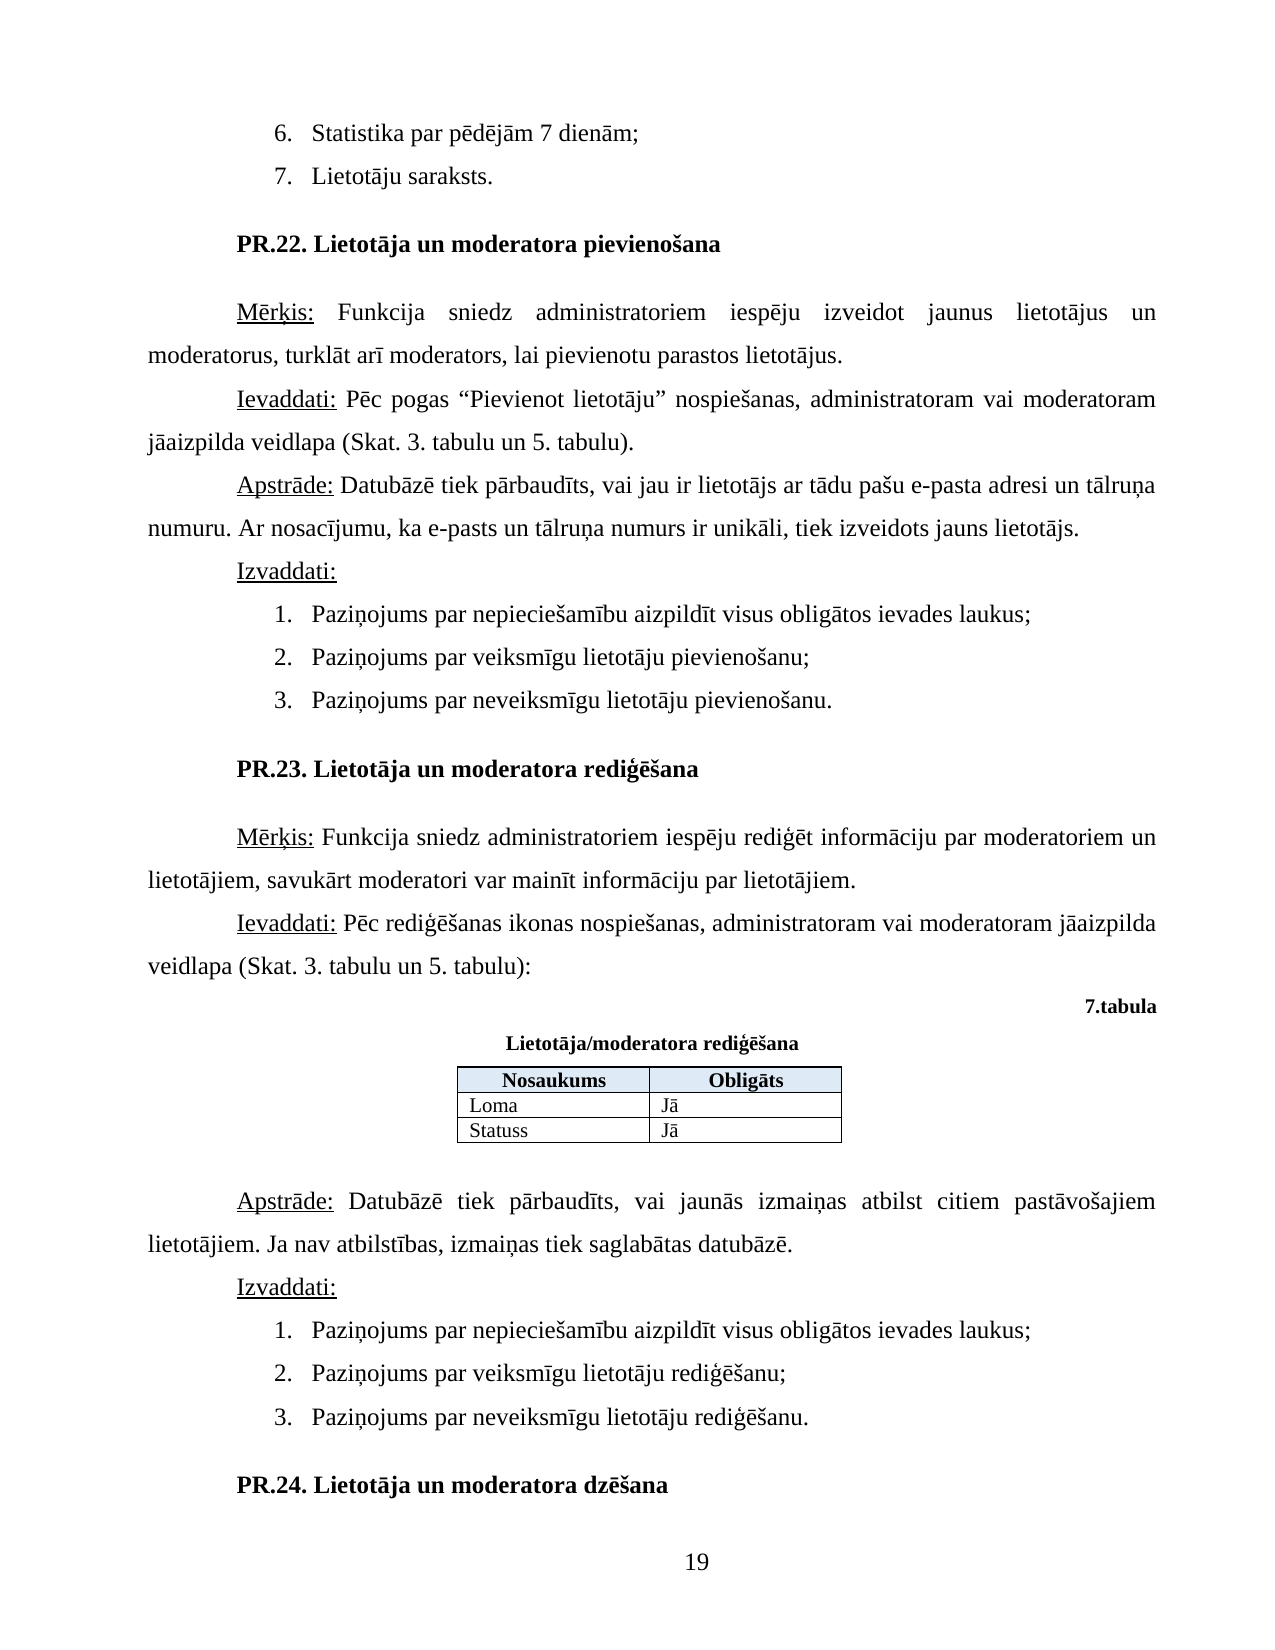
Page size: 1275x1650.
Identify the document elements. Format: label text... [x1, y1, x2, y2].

list Paziņojums par neveiksmīgu lietotāju rediģēšanu. [274, 1402, 1157, 1430]
text PR.24. Lietotāja un moderatora dzēšana [148, 1470, 1157, 1498]
list Paziņojums par nepieciešamību aizpildīt visus obligātos ievades laukus; [274, 1315, 1157, 1344]
list Paziņojums par neveiksmīgu lietotāju pievienošanu. [274, 686, 1157, 714]
list Paziņojums par veiksmīgu lietotāju pievienošanu; [274, 642, 1157, 671]
list Paziņojums par veiksmīgu lietotāju rediģēšanu; [274, 1358, 1157, 1387]
text Izvaddati: [148, 1272, 1157, 1301]
text Lietotāja/moderatora rediģēšana [148, 1030, 1157, 1054]
text Apstrāde: Datubāzē tiek pārbaudīts, vai jau ir lietotājs ar tādu pašu e-pasta adresi un tālruņa numuru. Ar nosacījumu, ka e-pasts un tālruņa numurs ir unikāli, tiek izveidots jauns lietotājs. [148, 470, 1157, 542]
list Lietotāju saraksts. [274, 161, 1157, 190]
table_cell Jā [650, 1118, 841, 1142]
text Apstrāde: Datubāzē tiek pārbaudīts, vai jaunās izmaiņas atbilst citiem pastāvošajiem lietotājiem. Ja nav atbilstības, izmaiņas tiek saglabātas datubāzē. [148, 1186, 1157, 1258]
text Ievaddati: Pēc rediģēšanas ikonas nospiešanas, administratoram vai moderatoram jāaizpilda veidlapa (Skat. 3. tabulu un 5. tabulu): [148, 908, 1157, 980]
text Izvaddati: [148, 556, 1157, 585]
text Mērķis: Funkcija sniedz administratoriem iespēju izveidot jaunus lietotājus un moderatorus, turklāt arī moderators, lai pievienotu parastos lietotājus. [148, 297, 1157, 369]
text PR.22. Lietotāja un moderatora pievienošana [148, 229, 1157, 258]
text Ievaddati: Pēc pogas “Pievienot lietotāju” nospiešanas, administratoram vai moderatoram jāaizpilda veidlapa (Skat. 3. tabulu un 5. tabulu). [148, 384, 1157, 456]
table_header Nosaukums [458, 1068, 649, 1092]
table_cell Statuss [458, 1118, 649, 1142]
text Mērķis: Funkcija sniedz administratoriem iespēju rediģēt informāciju par moderatoriem un lietotājiem, savukārt moderatori var mainīt informāciju par lietotājiem. [148, 822, 1157, 894]
table_cell Jā [650, 1093, 841, 1117]
list Statistika par pēdējām 7 dienām; [274, 118, 1157, 147]
text PR.23. Lietotāja un moderatora rediģēšana [148, 754, 1157, 782]
text 7.tabula [148, 994, 1157, 1018]
table_cell Loma [458, 1093, 649, 1117]
table_header Obligāts [650, 1068, 841, 1092]
list Paziņojums par nepieciešamību aizpildīt visus obligātos ievades laukus; [274, 599, 1157, 628]
